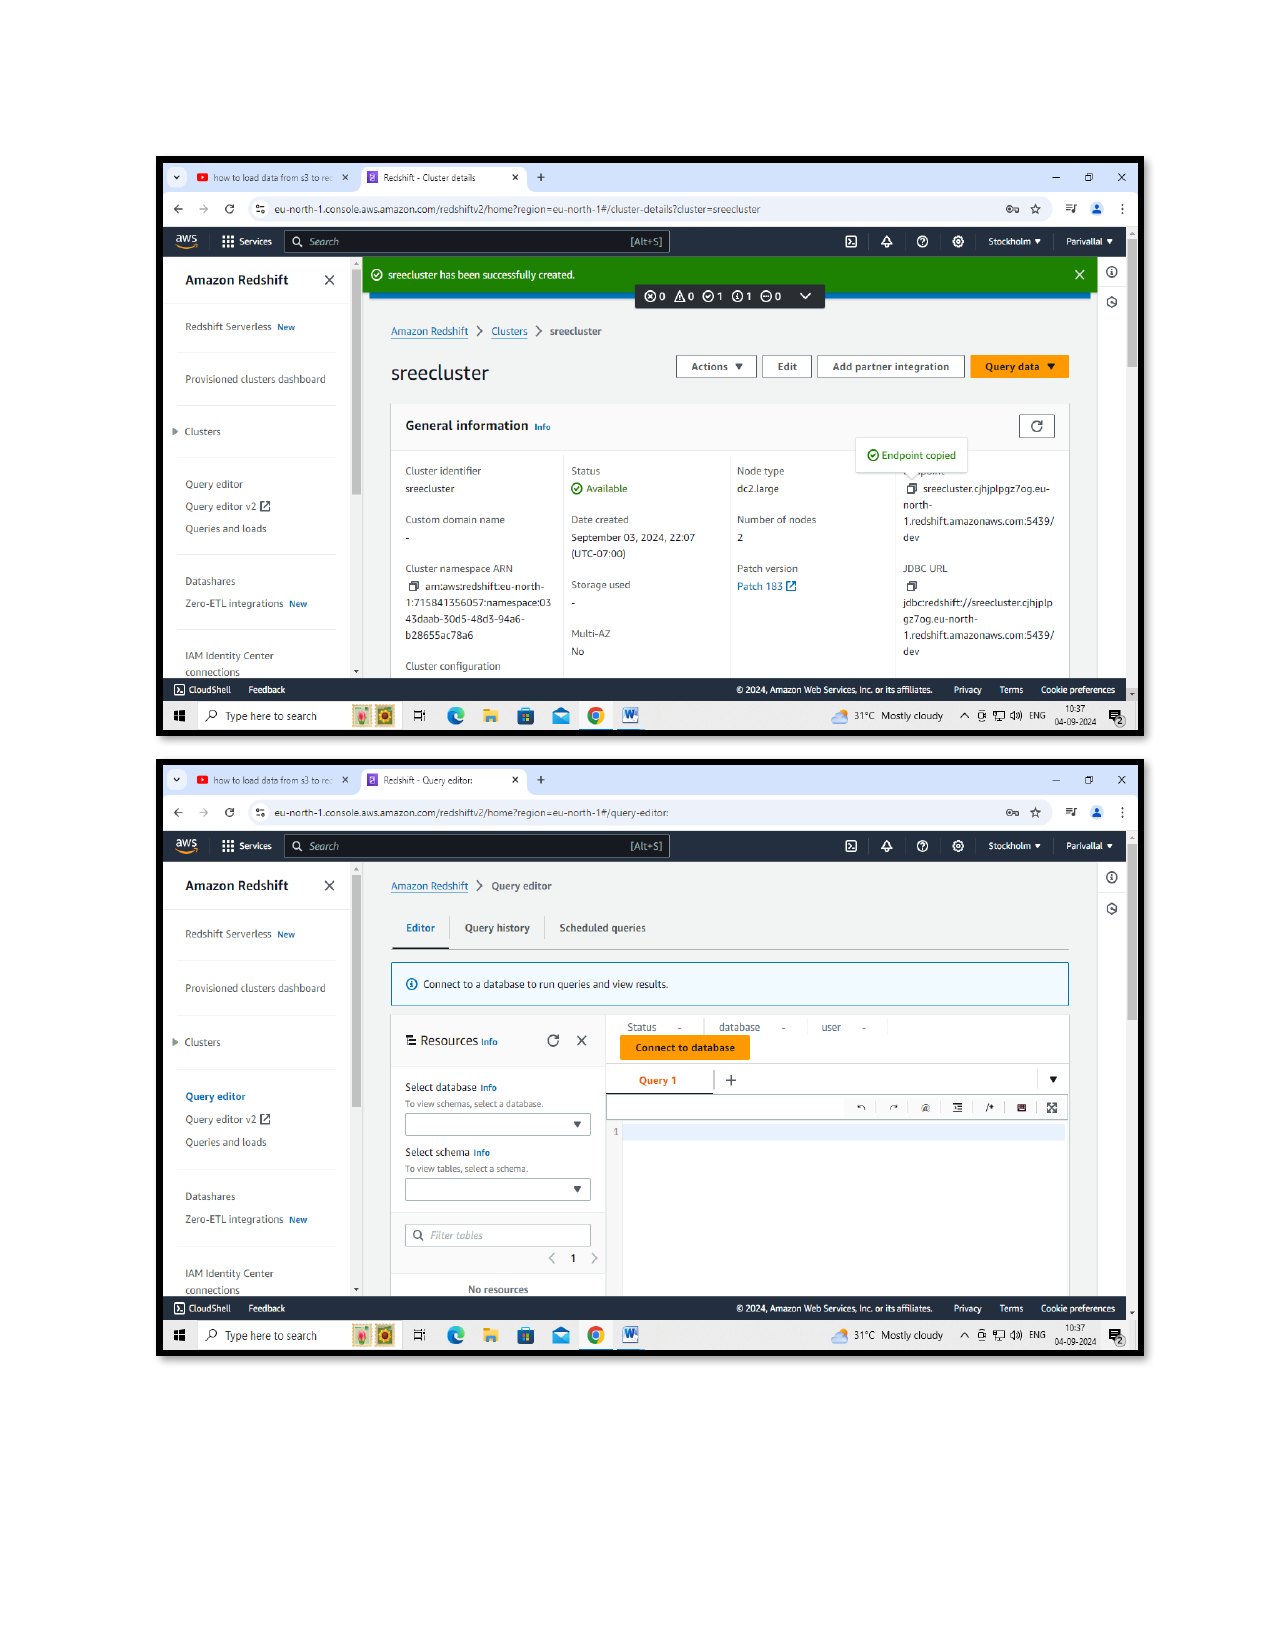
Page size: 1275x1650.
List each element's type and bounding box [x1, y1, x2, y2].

picture [163, 163, 1138, 730]
text [150, 150, 1125, 1371]
picture [163, 765, 1138, 1350]
